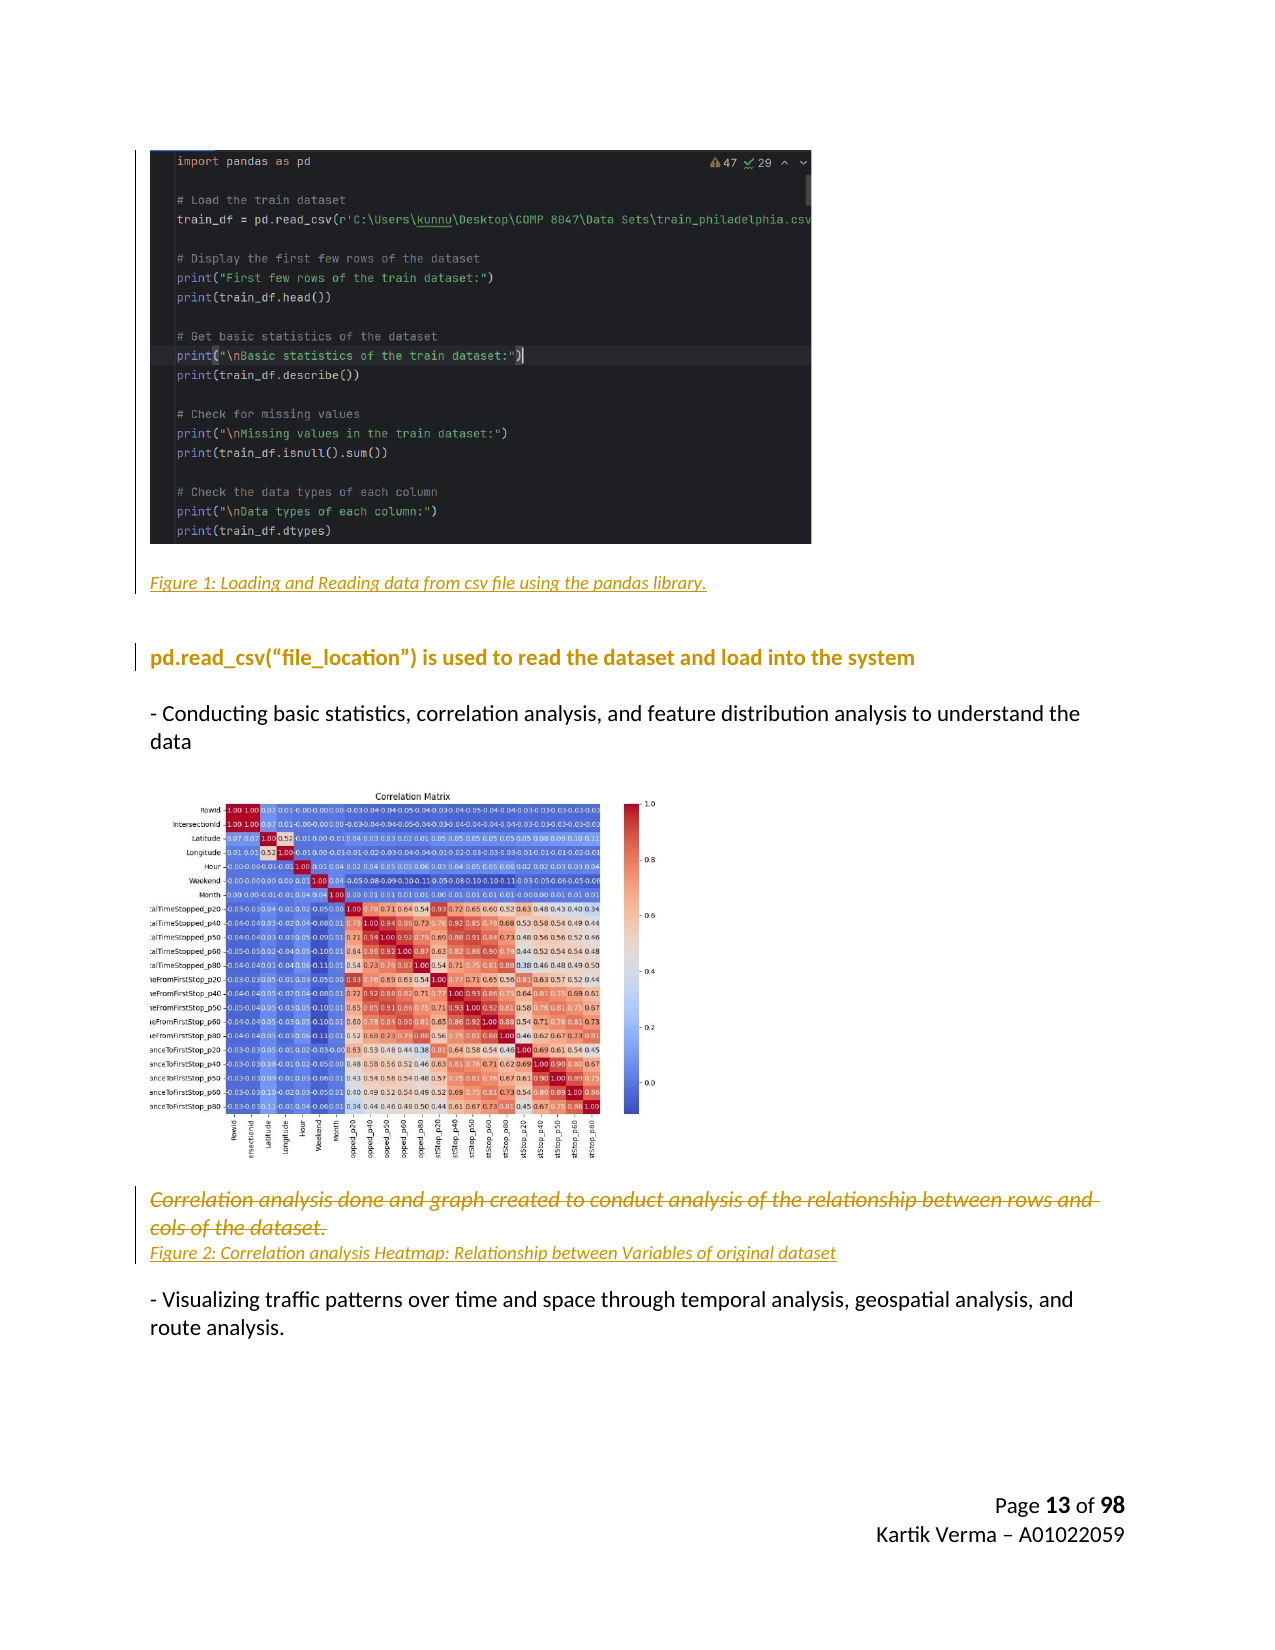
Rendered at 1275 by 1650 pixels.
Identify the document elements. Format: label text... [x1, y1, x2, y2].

text data [150, 727, 1125, 755]
text - Conducting basic statistics, correlation analysis, and feature distribution analysis to understand the [150, 699, 1125, 727]
picture [150, 150, 812, 544]
text - Visualizing traffic patterns over time and space through temporal analysis, geospatial analysis, and route analysis. [150, 1285, 1125, 1341]
picture [150, 755, 754, 1158]
text pd.read_csv(“file_location”) is used to read the dataset and load into the system [150, 643, 1125, 671]
